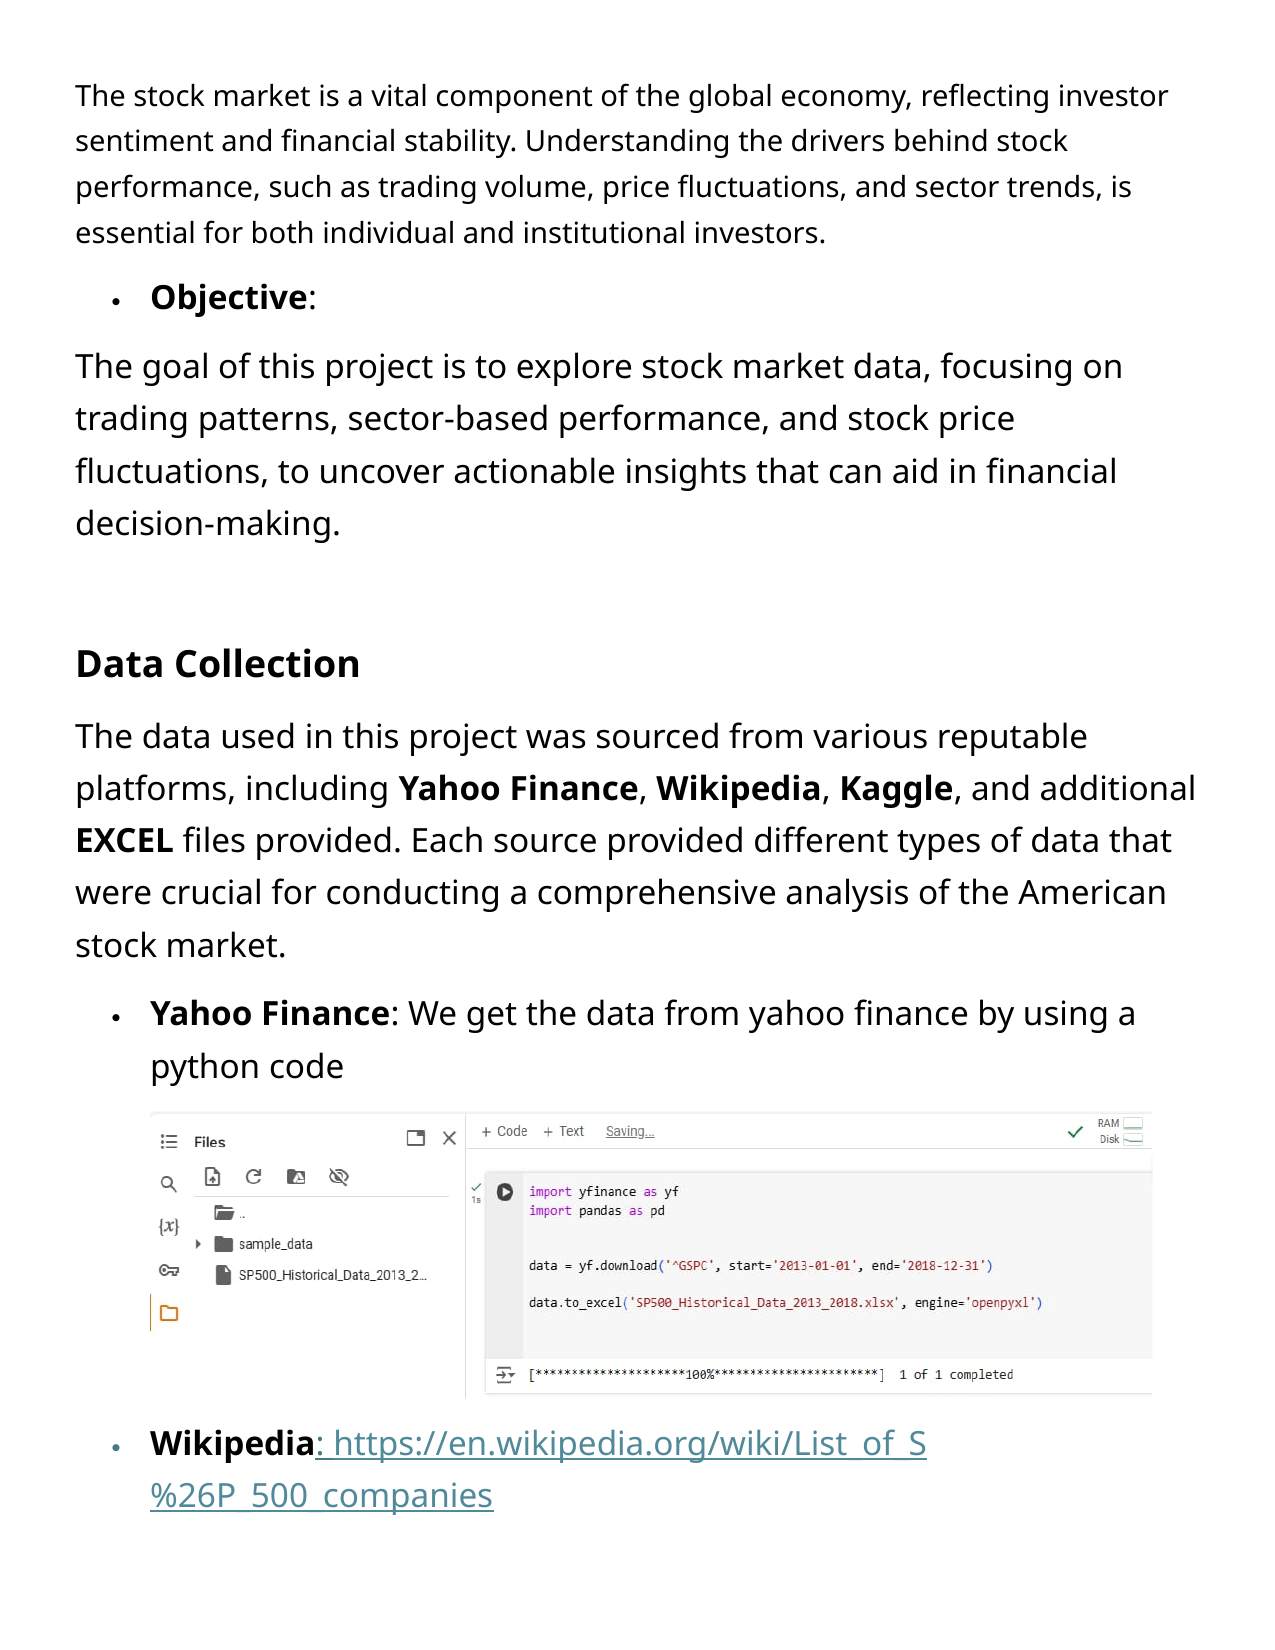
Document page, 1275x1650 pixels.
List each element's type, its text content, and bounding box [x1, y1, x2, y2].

list Wikipedia: https://en.wikipedia.org/wiki/List_of_S%26P_500_companies [112, 1419, 1200, 1517]
picture [150, 1111, 1153, 1398]
list Yahoo Finance: We get the data from yahoo finance by using a python code [112, 990, 1200, 1088]
list Objective: [112, 274, 1200, 319]
text The data used in this project was sourced from various reputable platforms, including Yahoo Finance, Wikipedia, Kaggle, and additional EXCEL files provided. Each source provided different types of data that were crucial for conducting a comprehensive analysis of the American stock market. [75, 713, 1200, 967]
text The stock market is a vital component of the global economy, reflecting investor sentiment and financial stability. Understanding the drivers behind stock performance, such as trading volume, price fluctuations, and sector trends, is essential for both individual and institutional investors. [75, 75, 1200, 252]
text Data Collection [75, 637, 1200, 688]
text The goal of this project is to explore stock market data, focusing on trading patterns, sector-based performance, and stock price fluctuations, to uncover actionable insights that can aid in financial decision-making. [75, 343, 1200, 545]
